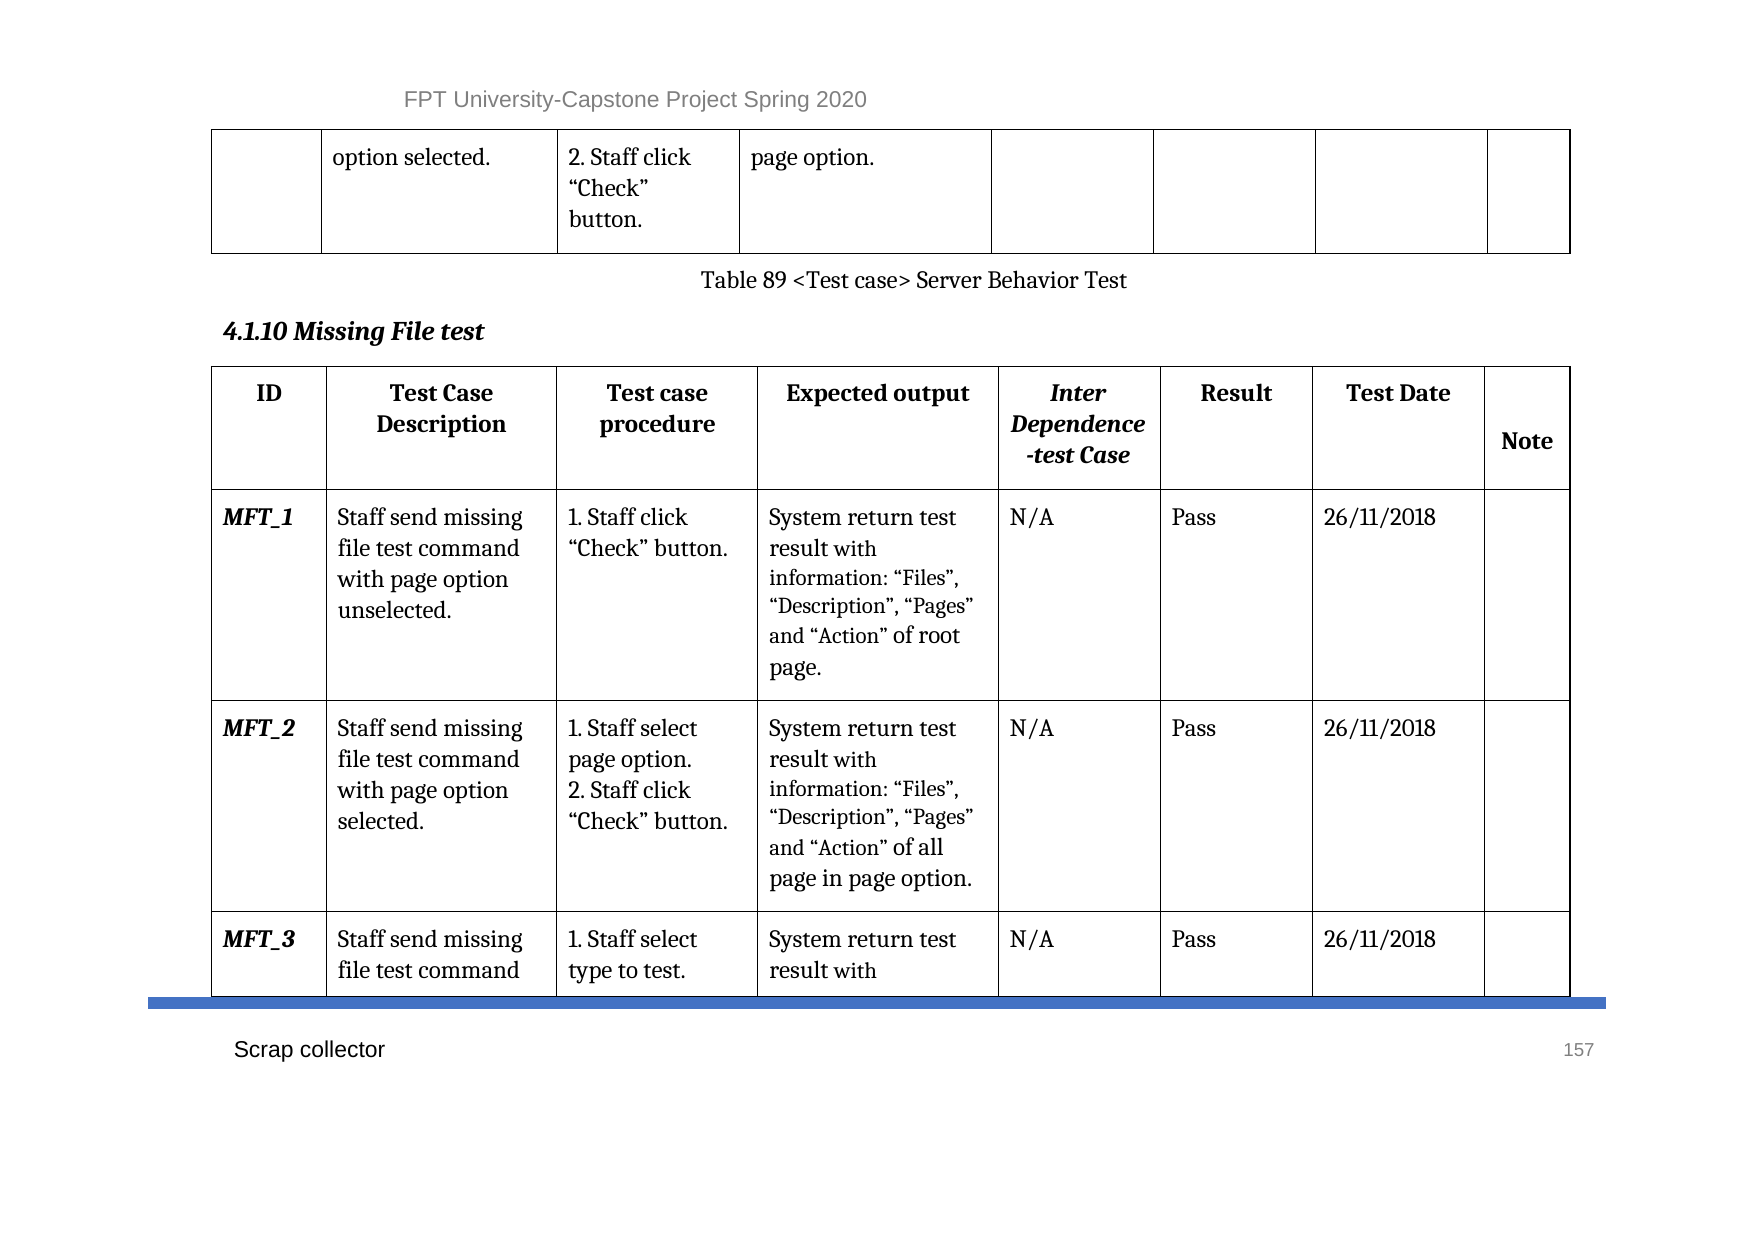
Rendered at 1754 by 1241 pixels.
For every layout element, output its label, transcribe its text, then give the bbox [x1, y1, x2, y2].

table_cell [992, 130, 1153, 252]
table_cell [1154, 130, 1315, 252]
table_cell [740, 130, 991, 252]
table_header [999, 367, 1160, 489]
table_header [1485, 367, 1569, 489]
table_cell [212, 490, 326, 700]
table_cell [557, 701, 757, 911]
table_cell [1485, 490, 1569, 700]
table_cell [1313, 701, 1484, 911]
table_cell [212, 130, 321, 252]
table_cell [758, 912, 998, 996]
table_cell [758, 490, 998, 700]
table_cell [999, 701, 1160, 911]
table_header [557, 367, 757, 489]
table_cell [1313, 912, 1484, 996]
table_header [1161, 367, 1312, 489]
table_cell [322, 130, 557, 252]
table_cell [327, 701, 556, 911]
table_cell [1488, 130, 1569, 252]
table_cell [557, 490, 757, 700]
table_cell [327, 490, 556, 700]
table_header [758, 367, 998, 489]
text 4.1.10 Missing File test [185, 316, 1606, 347]
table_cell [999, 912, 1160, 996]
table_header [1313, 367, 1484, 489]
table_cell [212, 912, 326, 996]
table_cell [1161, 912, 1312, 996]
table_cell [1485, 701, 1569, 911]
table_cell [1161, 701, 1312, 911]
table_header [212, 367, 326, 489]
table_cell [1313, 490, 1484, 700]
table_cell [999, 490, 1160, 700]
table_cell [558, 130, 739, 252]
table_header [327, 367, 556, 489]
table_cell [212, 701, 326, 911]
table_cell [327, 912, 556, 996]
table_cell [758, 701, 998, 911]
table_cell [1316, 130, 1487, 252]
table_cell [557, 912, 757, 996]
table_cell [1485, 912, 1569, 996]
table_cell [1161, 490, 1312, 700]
